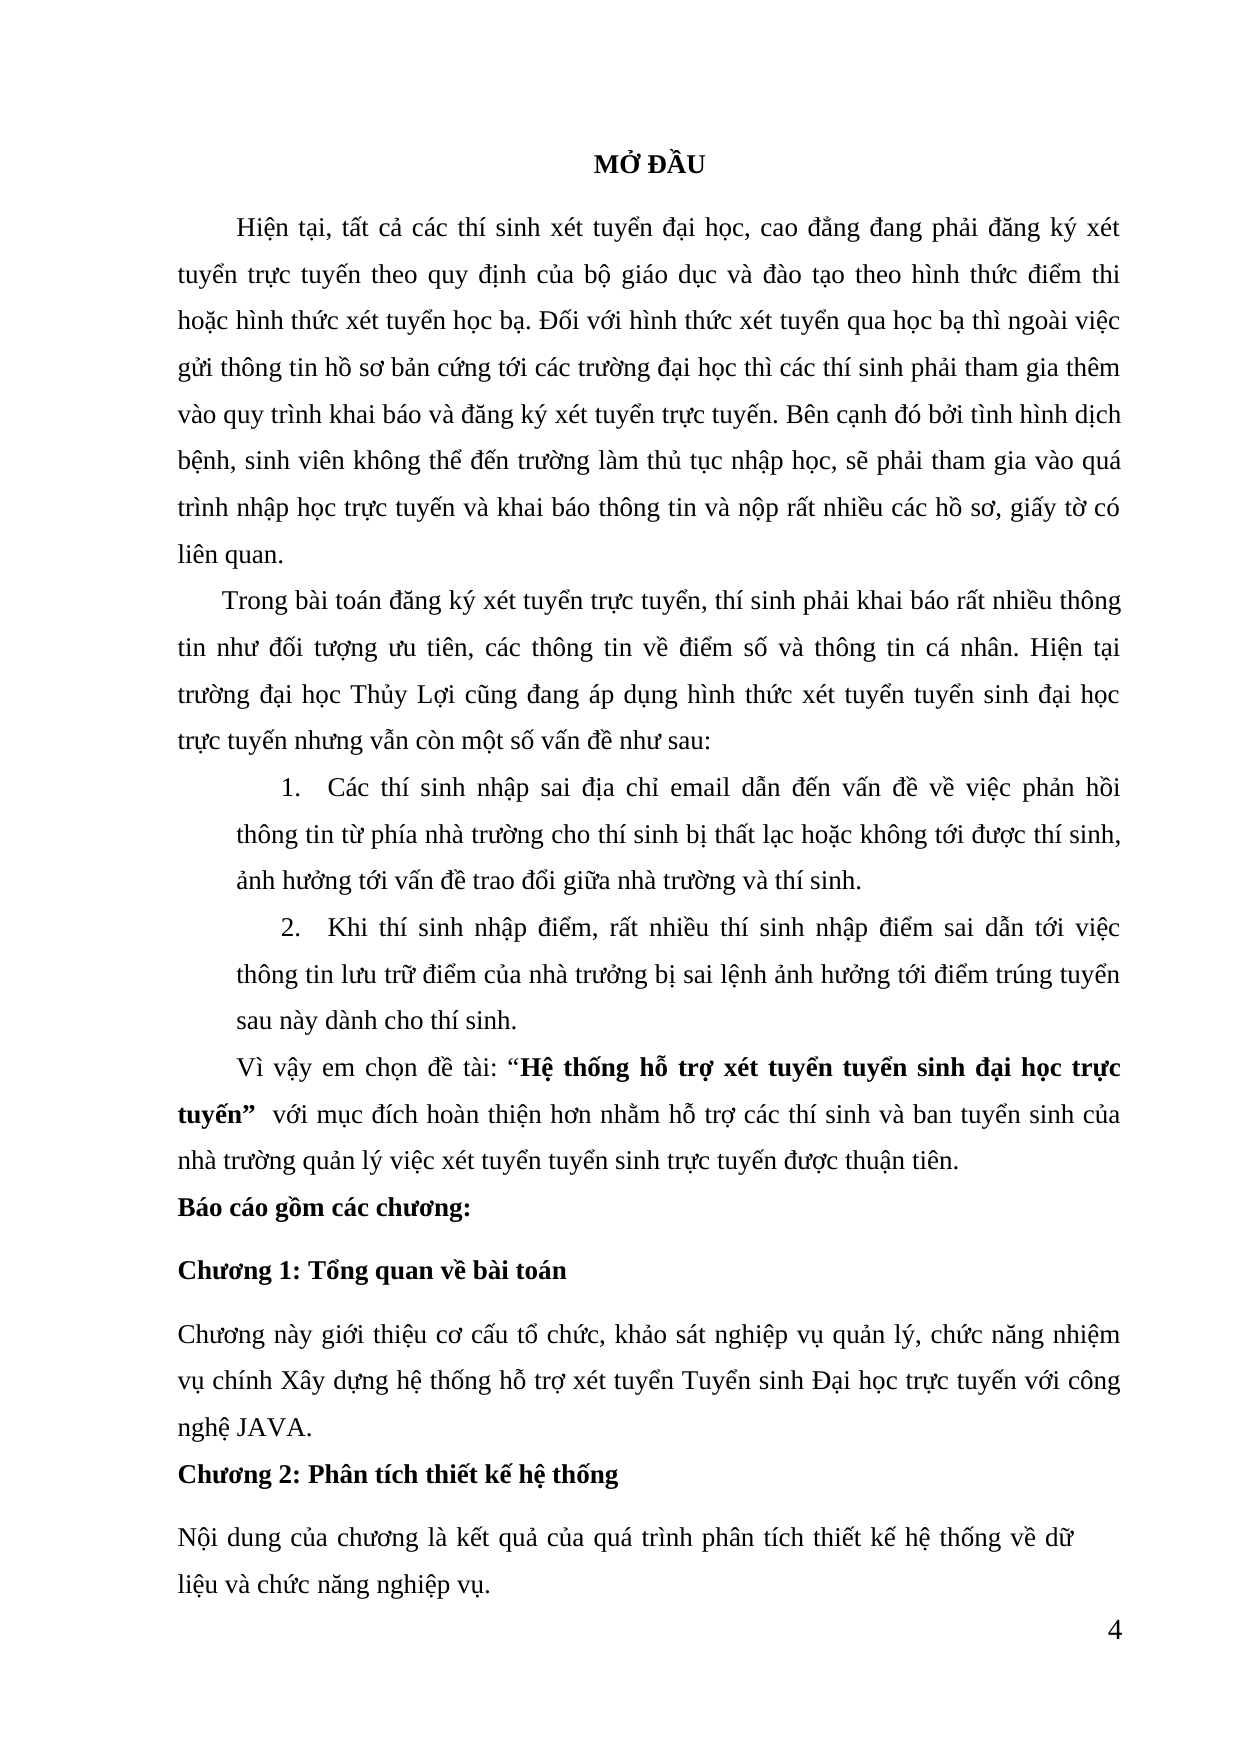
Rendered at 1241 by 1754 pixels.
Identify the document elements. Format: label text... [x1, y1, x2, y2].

text Nội dung của chương là kết quả của quá trình phân tích thiết kế hệ thống về dữ liệu và chức năng nghiệp vụ. [177, 1521, 1075, 1599]
list Các thí sinh nhập sai địa chỉ email dẫn đến vấn đề về việc phản hồi thông tin từ phía nhà trường cho thí sinh bị thất lạc hoặc không tới được thí sinh, ảnh hưởng tới vấn đề trao đổi giữa nhà trường và thí sinh. [236, 771, 1122, 896]
list Khi thí sinh nhập điểm, rất nhiều thí sinh nhập điểm sai dẫn tới việc thông tin lưu trữ điểm của nhà trưởng bị sai lệnh ảnh hưởng tới điểm trúng tuyển sau này dành cho thí sinh. [236, 911, 1122, 1036]
text Vì vậy em chọn đề tài: “Hệ thống hỗ trợ xét tuyển tuyển sinh đại học trực tuyến” với mục đích hoàn thiện hơn nhằm hỗ trợ các thí sinh và ban tuyển sinh của nhà trường quản lý việc xét tuyển tuyển sinh trực tuyến được thuận tiên. [177, 1051, 1122, 1176]
text Hiện tại, tất cả các thí sinh xét tuyển đại học, cao đẳng đang phải đăng ký xét tuyển trực tuyến theo quy định của bộ giáo dục và đào tạo theo hình thức điểm thi hoặc hình thức xét tuyển học bạ. Đối với hình thức xét tuyển qua học bạ thì ngoài việc gửi thông tin hồ sơ bản cứng tới các trường đại học thì các thí sinh phải tham gia thêm vào quy trình khai báo và đăng ký xét tuyển trực tuyến. Bên cạnh đó bởi tình hình dịch bệnh, sinh viên không thể đến trường làm thủ tục nhập học, sẽ phải tham gia vào quá trình nhập học trực tuyến và khai báo thông tin và nộp rất nhiều các hồ sơ, giấy tờ có liên quan. [177, 211, 1122, 569]
text Báo cáo gồm các chương: [177, 1191, 1122, 1222]
text Chương này giới thiệu cơ cấu tổ chức, khảo sát nghiệp vụ quản lý, chức năng nhiệm vụ chính Xây dựng hệ thống hỗ trợ xét tuyển Tuyển sinh Đại học trực tuyến với công nghệ JAVA. [177, 1318, 1122, 1442]
text Chương 1: Tổng quan về bài toán [177, 1254, 1122, 1286]
text MỞ ĐẦU [177, 148, 1122, 179]
text Trong bài toán đăng ký xét tuyển trực tuyển, thí sinh phải khai báo rất nhiều thông tin như đối tượng ưu tiên, các thông tin về điểm số và thông tin cá nhân. Hiện tại trường đại học Thủy Lợi cũng đang áp dụng hình thức xét tuyển tuyển sinh đại học trực tuyến nhưng vẫn còn một số vấn đề như sau: [177, 584, 1122, 756]
text Chương 2: Phân tích thiết kế hệ thống [177, 1458, 1122, 1489]
